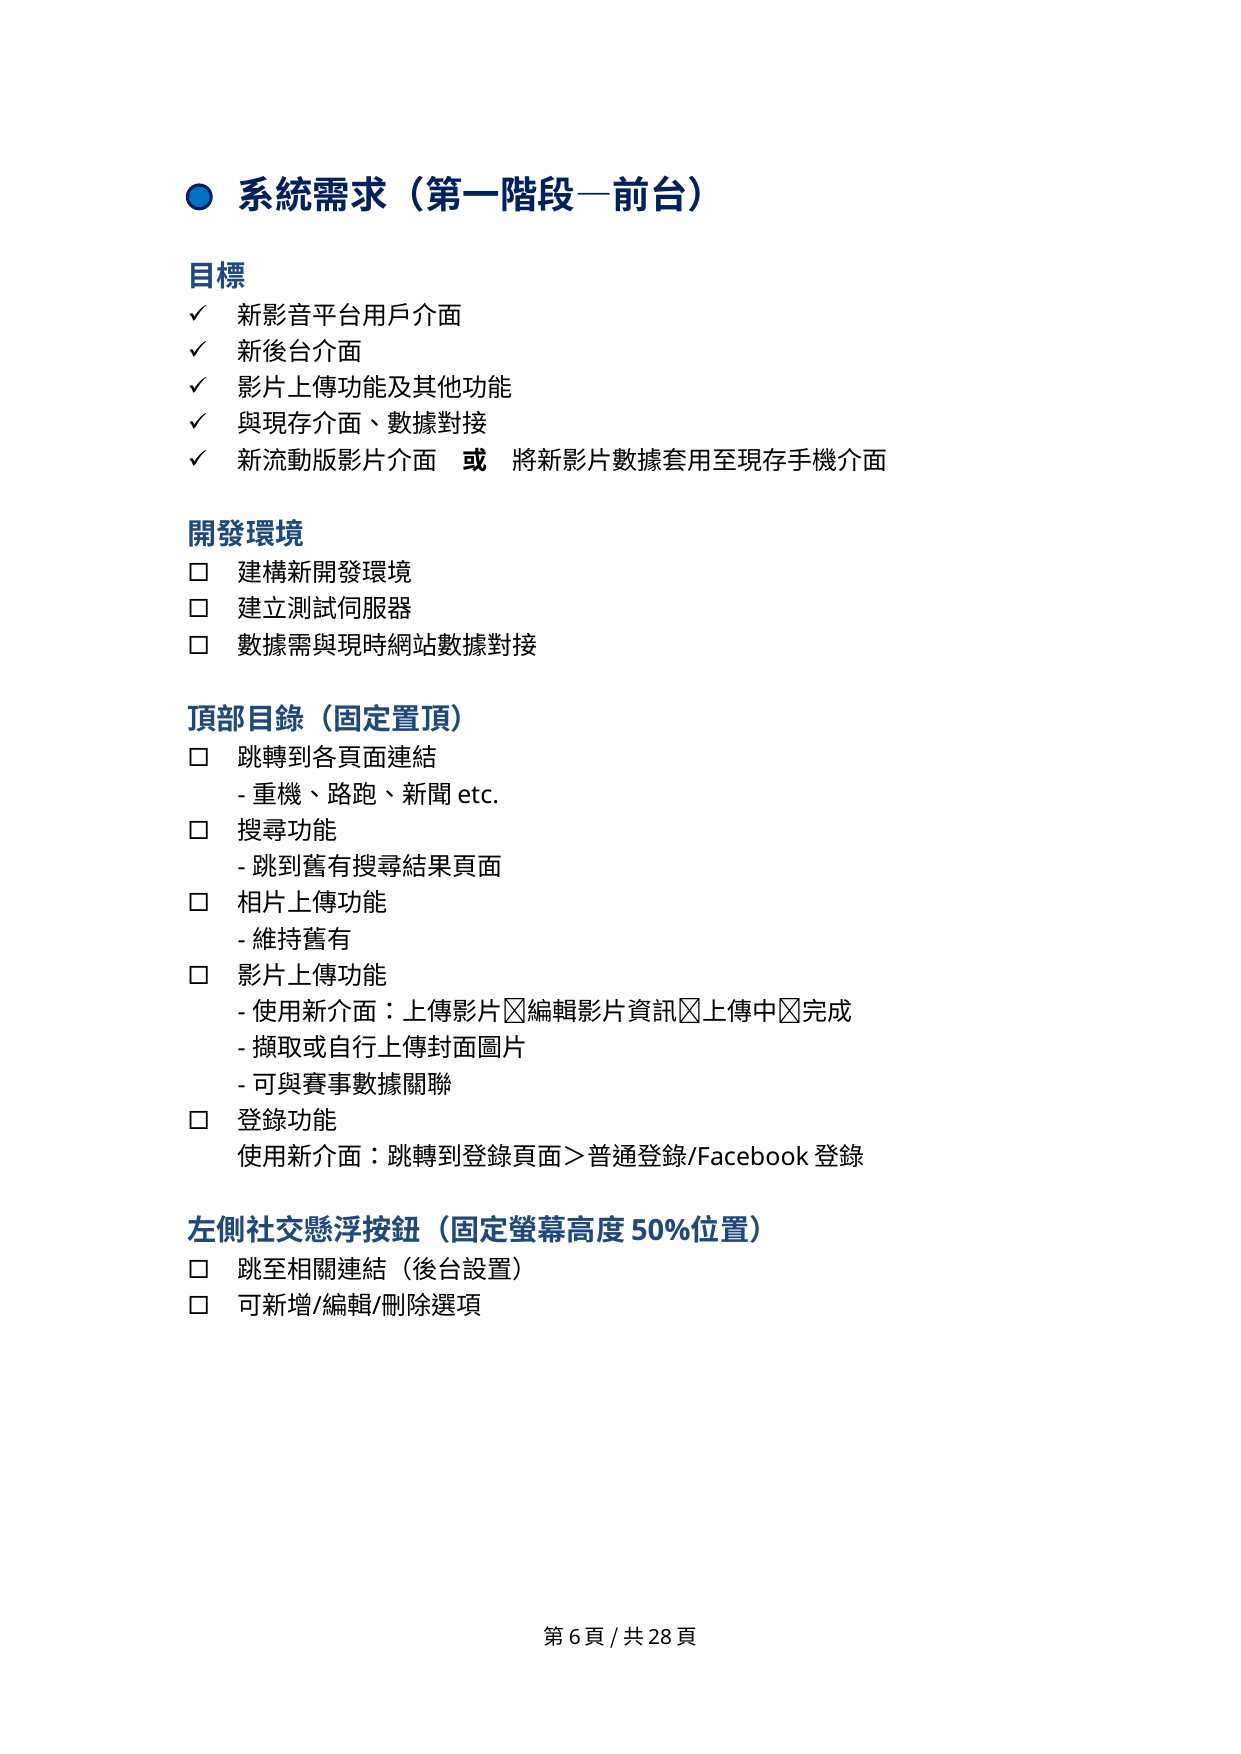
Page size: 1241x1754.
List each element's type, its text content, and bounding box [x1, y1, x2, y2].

subtitle 左側社交懸浮按鈕（固定螢幕高度50%位置） [187, 1207, 1053, 1249]
subtitle 目標 [187, 253, 1053, 295]
subtitle 系統需求（第一階段—前台） [237, 164, 1053, 219]
list 新影音平台用戶介面 [187, 295, 1053, 331]
list 跳至相關連結（後台設置） [187, 1249, 1053, 1286]
list 跳轉到各頁面連結 - 重機、路跑、新聞etc. [187, 738, 1053, 810]
list 數據需與現時網站數據對接 [187, 625, 1053, 661]
list 影片上傳功能 - 使用新介面：上傳影片編輯影片資訊上傳中完成 - 擷取或自行上傳封面圖片 - 可與賽事數據關聯 [187, 955, 1053, 1100]
list 相片上傳功能 - 維持舊有 [187, 883, 1053, 955]
list 可新增/編輯/刪除選項 [187, 1286, 1053, 1322]
list 新流動版影片介面 或 將新影片數據套用至現存手機介面 [187, 440, 1053, 476]
list 與現存介面、數據對接 [187, 404, 1053, 440]
list 建構新開發環境 [187, 553, 1053, 589]
subtitle 開發環境 [187, 510, 1053, 553]
list 搜尋功能 - 跳到舊有搜尋結果頁面 [187, 810, 1053, 883]
list 登錄功能 使用新介面：跳轉到登錄頁面＞普通登錄/Facebook登錄 [187, 1100, 1053, 1173]
list 建立測試伺服器 [187, 589, 1053, 625]
subtitle 頂部目錄（固定置頂） [187, 696, 1053, 738]
list 新後台介面 [187, 331, 1053, 368]
list 影片上傳功能及其他功能 [187, 368, 1053, 404]
